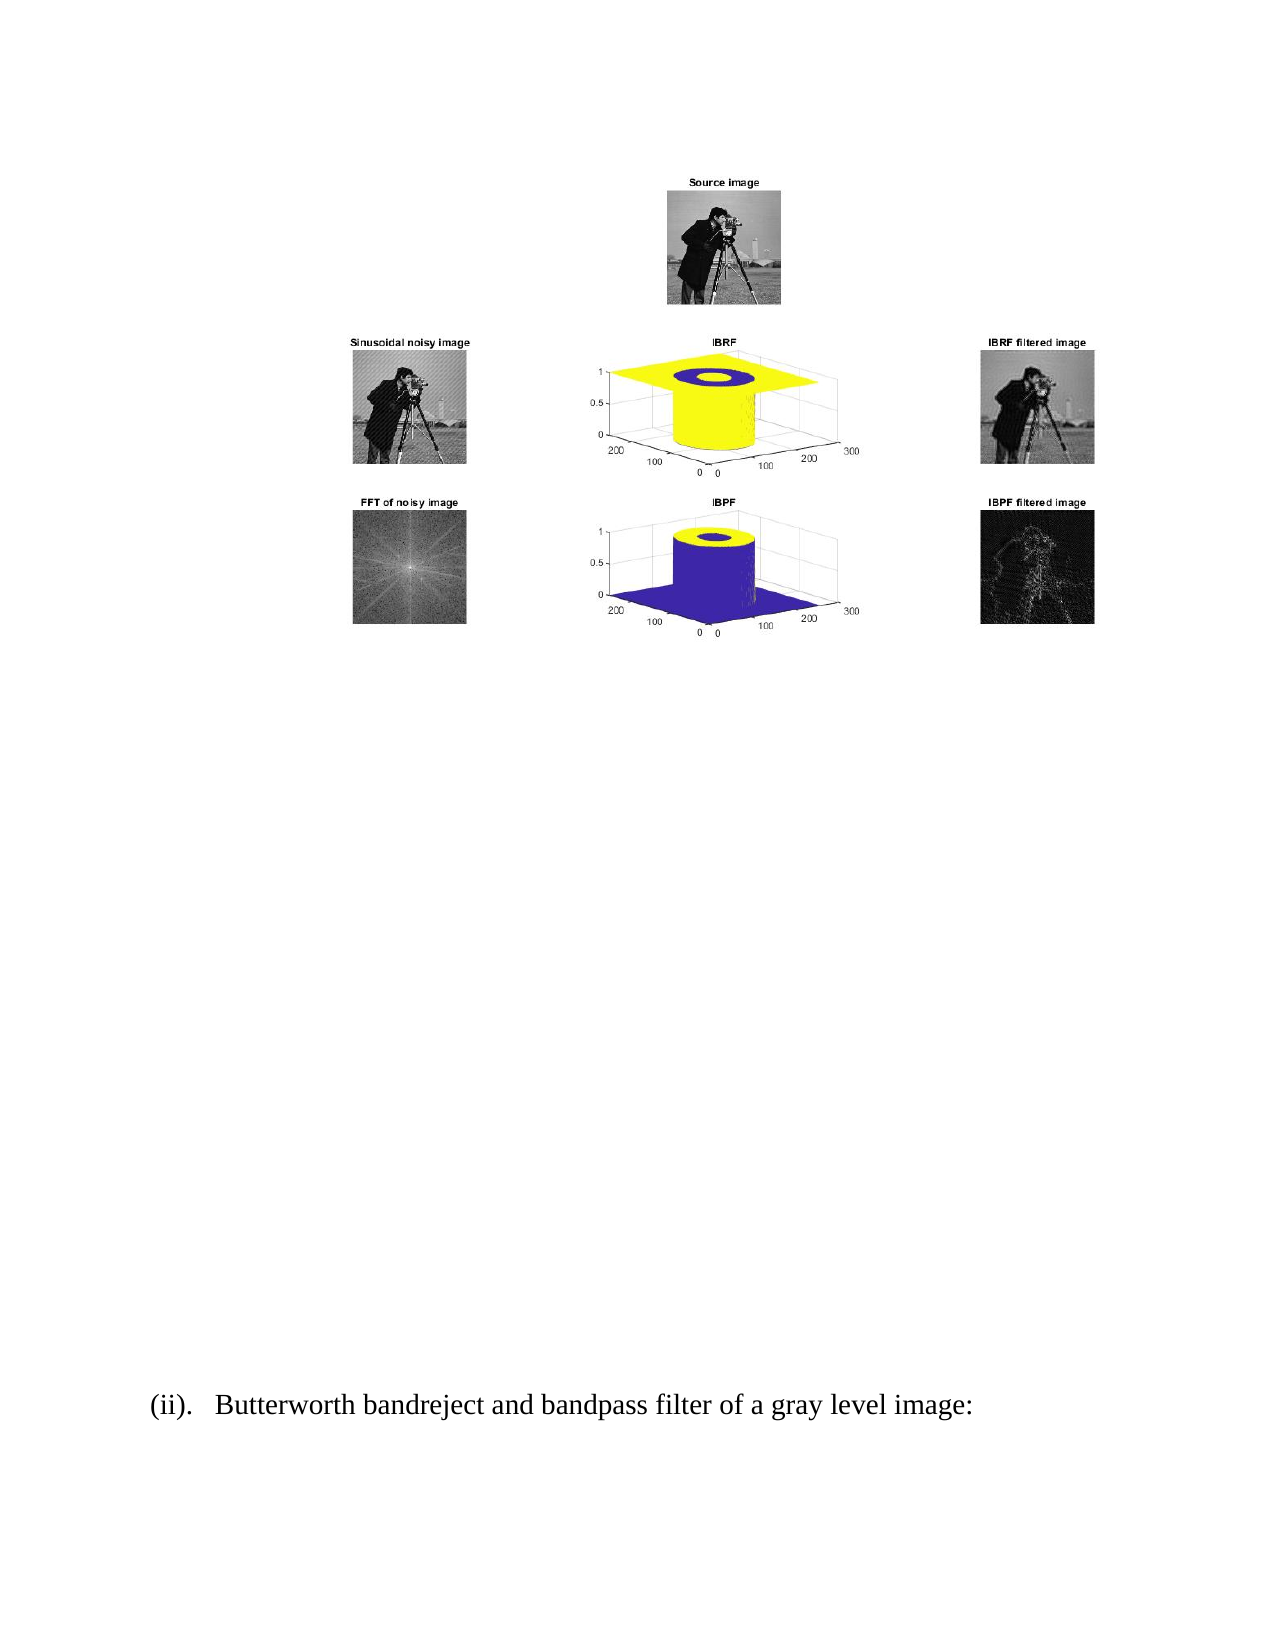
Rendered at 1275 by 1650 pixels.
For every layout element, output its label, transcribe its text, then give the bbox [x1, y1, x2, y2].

text (ii). Butterworth bandreject and bandpass filter of a gray level image: [150, 1387, 1134, 1421]
picture [150, 150, 1268, 683]
